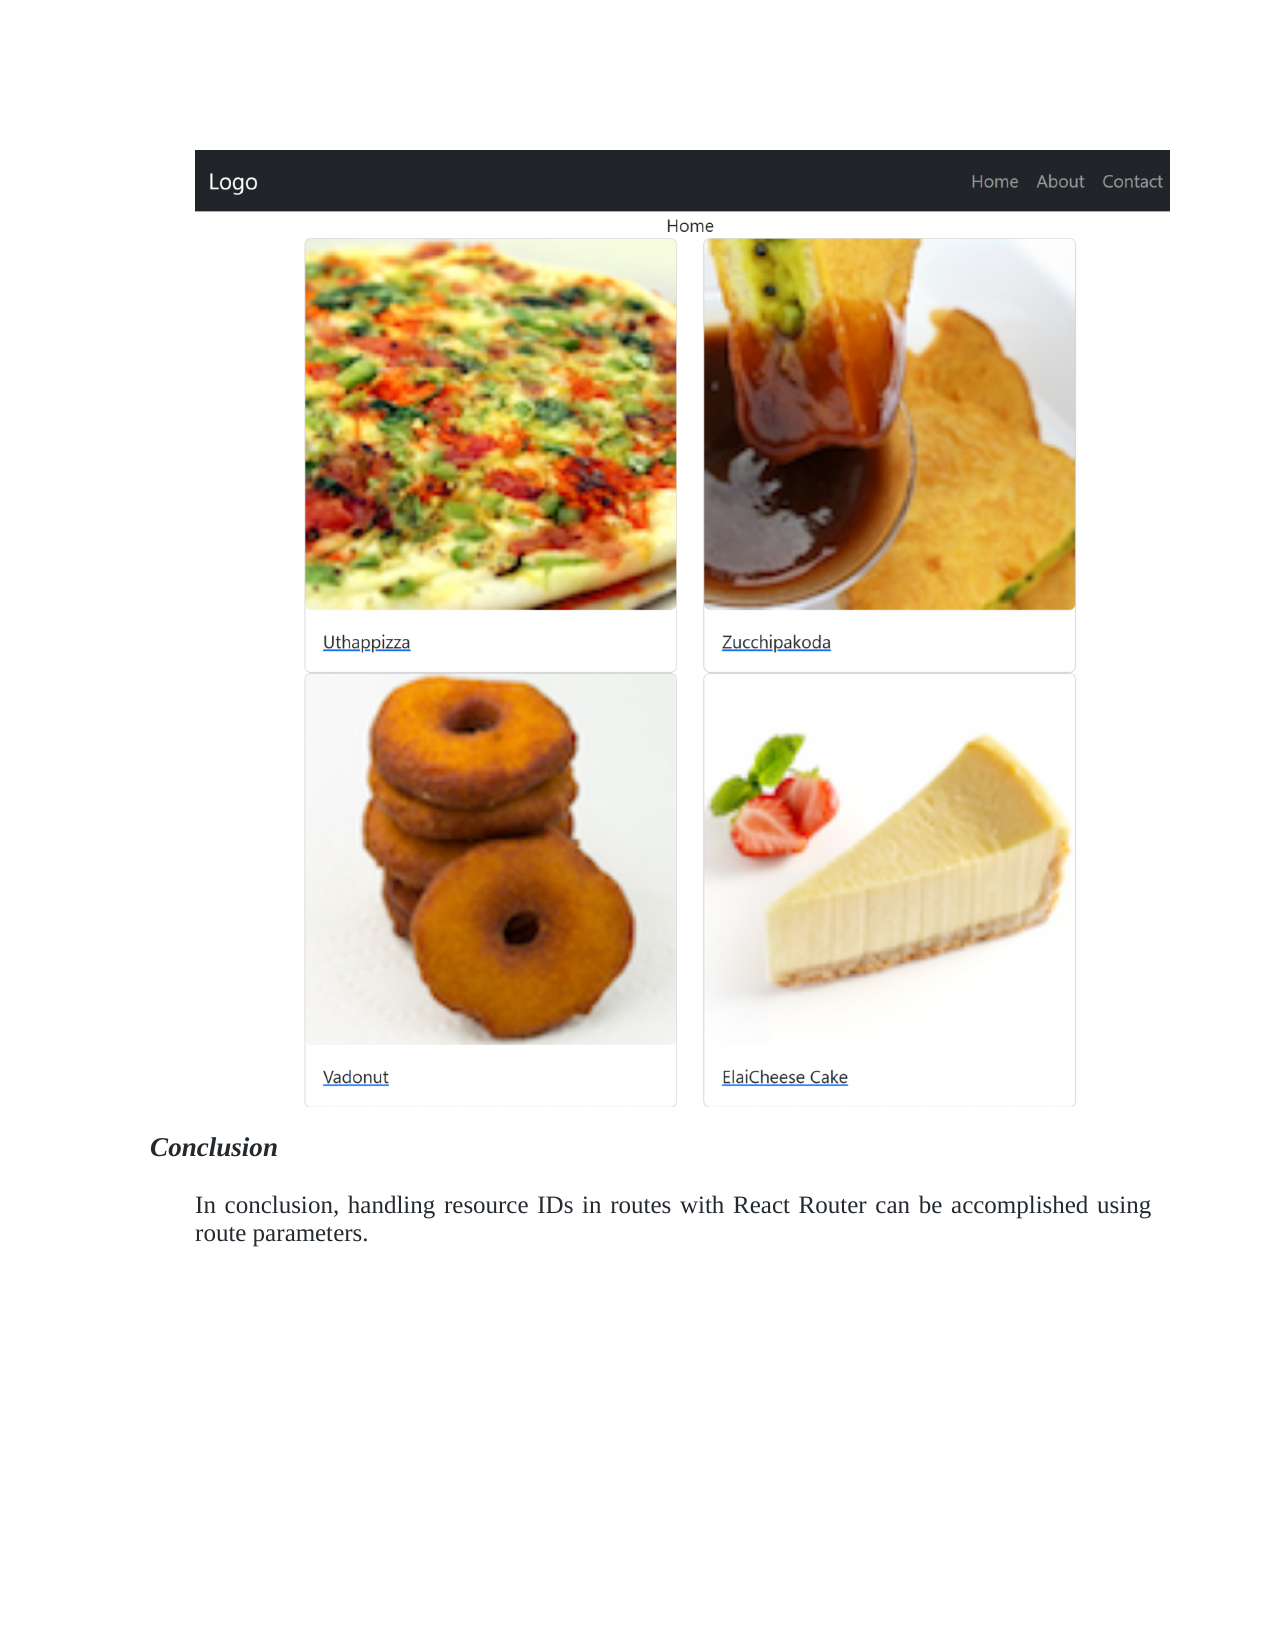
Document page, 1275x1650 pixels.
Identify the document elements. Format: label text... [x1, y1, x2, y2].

picture [195, 150, 1170, 1107]
text Conclusion [150, 1131, 1153, 1162]
text In conclusion, handling resource IDs in routes with React Router can be accomplished using route parameters. [195, 1190, 1153, 1247]
